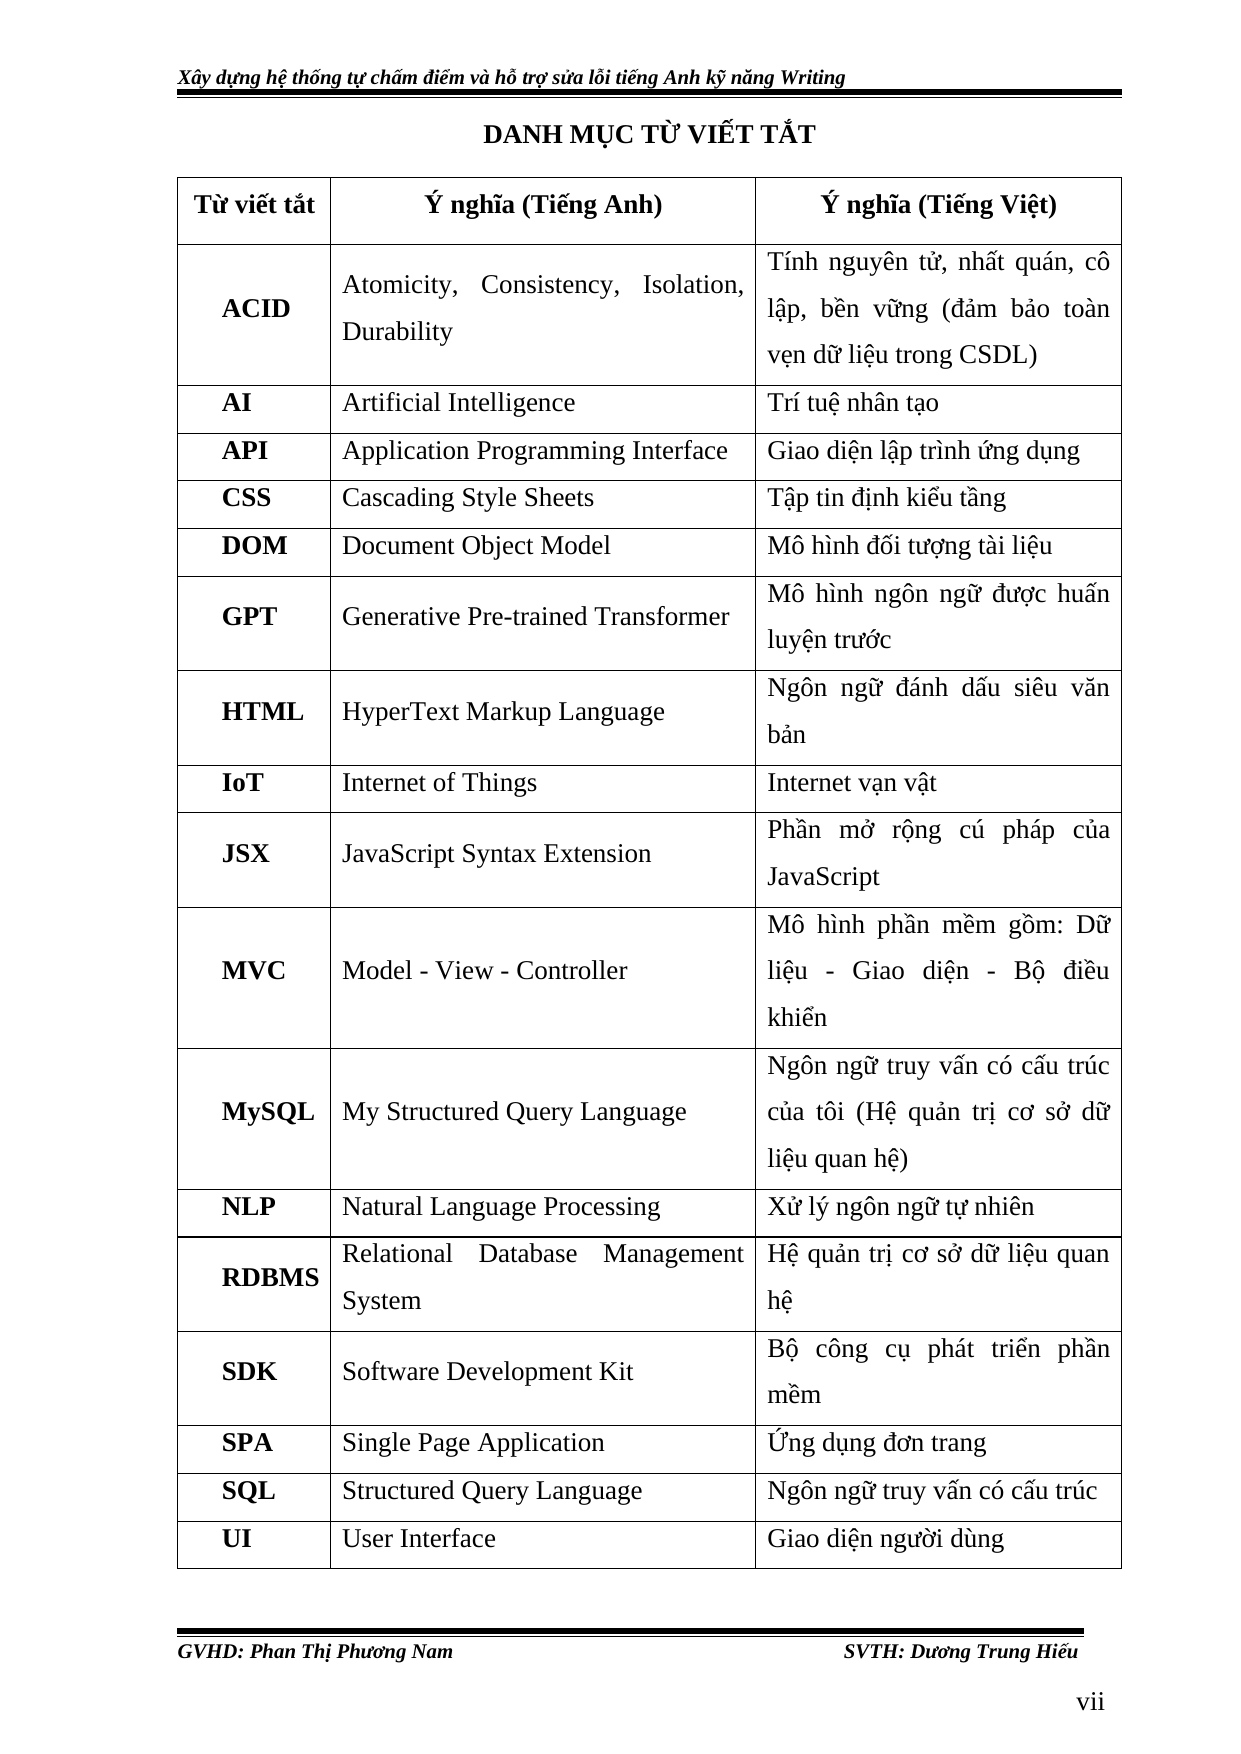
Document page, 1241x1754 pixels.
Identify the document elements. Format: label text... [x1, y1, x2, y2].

table_cell CSS [178, 481, 330, 528]
table_cell Natural Language Processing [331, 1190, 755, 1236]
table_cell MVC [178, 908, 330, 1048]
table_cell Internet of Things [331, 766, 755, 812]
table_cell Relational Database Management System [331, 1238, 755, 1331]
table_cell Giao diện người dùng [756, 1522, 1121, 1568]
table_header Ý nghĩa (Tiếng Anh) [331, 178, 755, 244]
table_cell Software Development Kit [331, 1332, 755, 1425]
table_cell User Interface [331, 1522, 755, 1568]
table_cell Ứng dụng đơn trang [756, 1426, 1121, 1473]
table_cell Application Programming Interface [331, 434, 755, 480]
table_cell Structured Query Language [331, 1474, 755, 1521]
table_cell Ngôn ngữ đánh dấu siêu văn bản [756, 671, 1121, 764]
table_cell Phần mở rộng cú pháp của JavaScript [756, 813, 1121, 907]
table_cell SQL [178, 1474, 330, 1521]
table_cell Mô hình ngôn ngữ được huấn luyện trước [756, 577, 1121, 670]
table_cell Bộ công cụ phát triển phần mềm [756, 1332, 1121, 1425]
table_cell RDBMS [178, 1238, 330, 1331]
table_header Từ viết tắt [178, 178, 330, 244]
table_cell SPA [178, 1426, 330, 1473]
table_cell Document Object Model [331, 529, 755, 576]
table_cell Generative Pre-trained Transformer [331, 577, 755, 670]
table_cell AI [178, 386, 330, 433]
table_cell Atomicity, Consistency, Isolation, Durability [331, 245, 755, 385]
table_cell JSX [178, 813, 330, 907]
table_cell ACID [178, 245, 330, 385]
table_cell Tính nguyên tử, nhất quán, cô lập, bền vững (đảm bảo toàn vẹn dữ liệu trong CSDL) [756, 245, 1121, 385]
table_cell Model - View - Controller [331, 908, 755, 1048]
table_cell Ngôn ngữ truy vấn có cấu trúc [756, 1474, 1121, 1521]
table_cell JavaScript Syntax Extension [331, 813, 755, 907]
table_cell Cascading Style Sheets [331, 481, 755, 528]
table_cell Giao diện lập trình ứng dụng [756, 434, 1121, 480]
table_cell MySQL [178, 1049, 330, 1189]
table_cell Trí tuệ nhân tạo [756, 386, 1121, 433]
table_cell Mô hình đối tượng tài liệu [756, 529, 1121, 576]
table_cell API [178, 434, 330, 480]
table_cell UI [178, 1522, 330, 1568]
table_cell NLP [178, 1190, 330, 1236]
table_cell DOM [178, 529, 330, 576]
table_header Ý nghĩa (Tiếng Việt) [756, 178, 1121, 244]
subtitle DANH MỤC TỪ VIẾT TẮT [177, 118, 1122, 149]
table_cell Hệ quản trị cơ sở dữ liệu quan hệ [756, 1238, 1121, 1331]
table_cell Mô hình phần mềm gồm: Dữ liệu - Giao diện - Bộ điều khiển [756, 908, 1121, 1048]
table_cell IoT [178, 766, 330, 812]
table_cell My Structured Query Language [331, 1049, 755, 1189]
table_cell Artificial Intelligence [331, 386, 755, 433]
table_cell Tập tin định kiểu tầng [756, 481, 1121, 528]
table_cell Xử lý ngôn ngữ tự nhiên [756, 1190, 1121, 1236]
table_cell Ngôn ngữ truy vấn có cấu trúc của tôi (Hệ quản trị cơ sở dữ liệu quan hệ) [756, 1049, 1121, 1189]
table_cell Internet vạn vật [756, 766, 1121, 812]
table_cell GPT [178, 577, 330, 670]
table_cell SDK [178, 1332, 330, 1425]
table_cell Single Page Application [331, 1426, 755, 1473]
table_cell HTML [178, 671, 330, 764]
table_cell HyperText Markup Language [331, 671, 755, 764]
